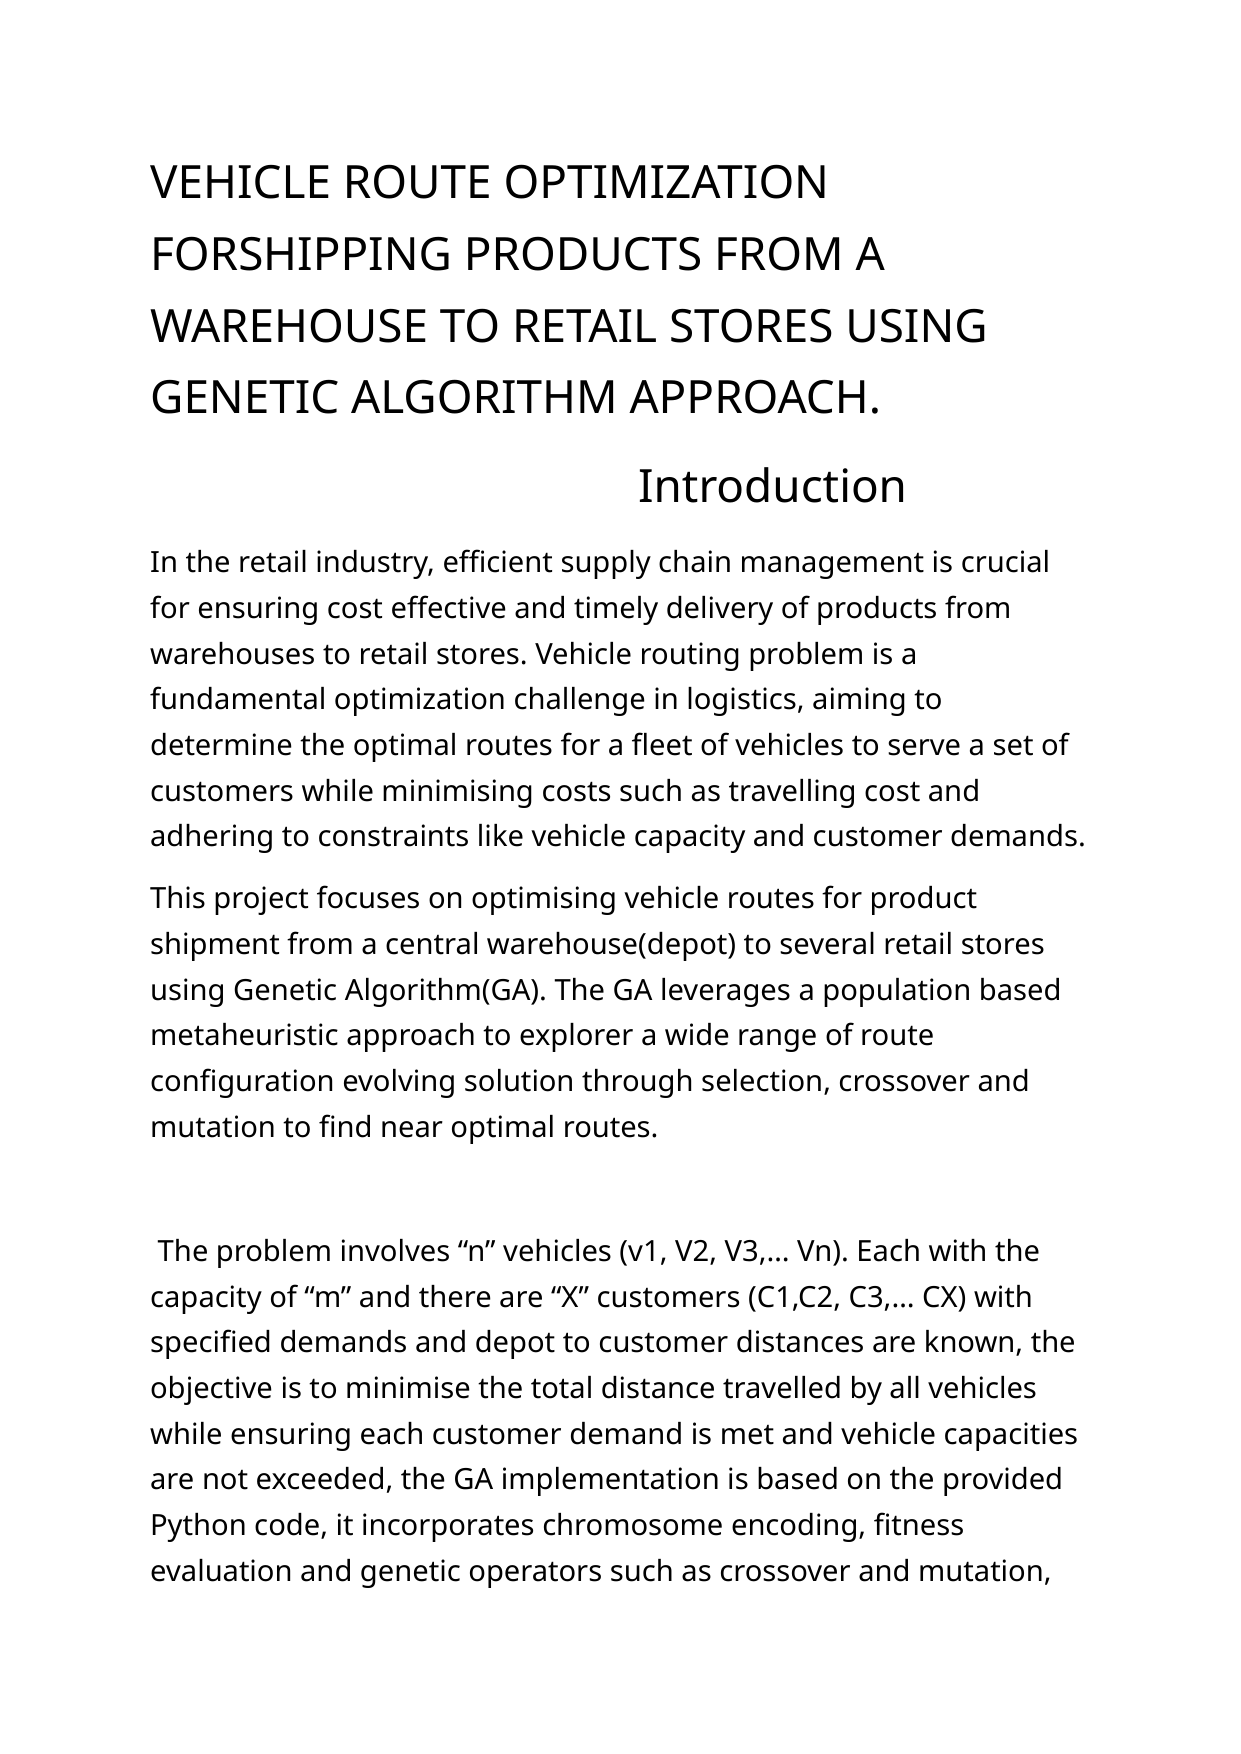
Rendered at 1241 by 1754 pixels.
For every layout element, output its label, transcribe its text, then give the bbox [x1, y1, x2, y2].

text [150, 1230, 1090, 1589]
text In the retail industry, efficient supply chain management is crucial for ensuring cost effective and timely delivery of products from warehouses to retail stores. Vehicle routing problem is a fundamental optimization challenge in logistics, aiming to determine the optimal routes for a fleet of vehicles to serve a set of customers while minimising costs such as travelling cost and adhering to constraints like vehicle capacity and customer demands. [150, 542, 1090, 855]
text This project focuses on optimising vehicle routes for product shipment from a central warehouse(depot) to several retail stores using Genetic Algorithm(GA). The GA leverages a population based metaheuristic approach to explorer a wide range of route configuration evolving solution through selection, crossover and mutation to find near optimal routes. [150, 878, 1090, 1146]
text Introduction [150, 453, 1090, 516]
text VEHICLE ROUTE OPTIMIZATION FORSHIPPING PRODUCTS FROM A WAREHOUSE TO RETAIL STORES USING GENETIC ALGORITHM APPROACH. [150, 150, 1090, 427]
